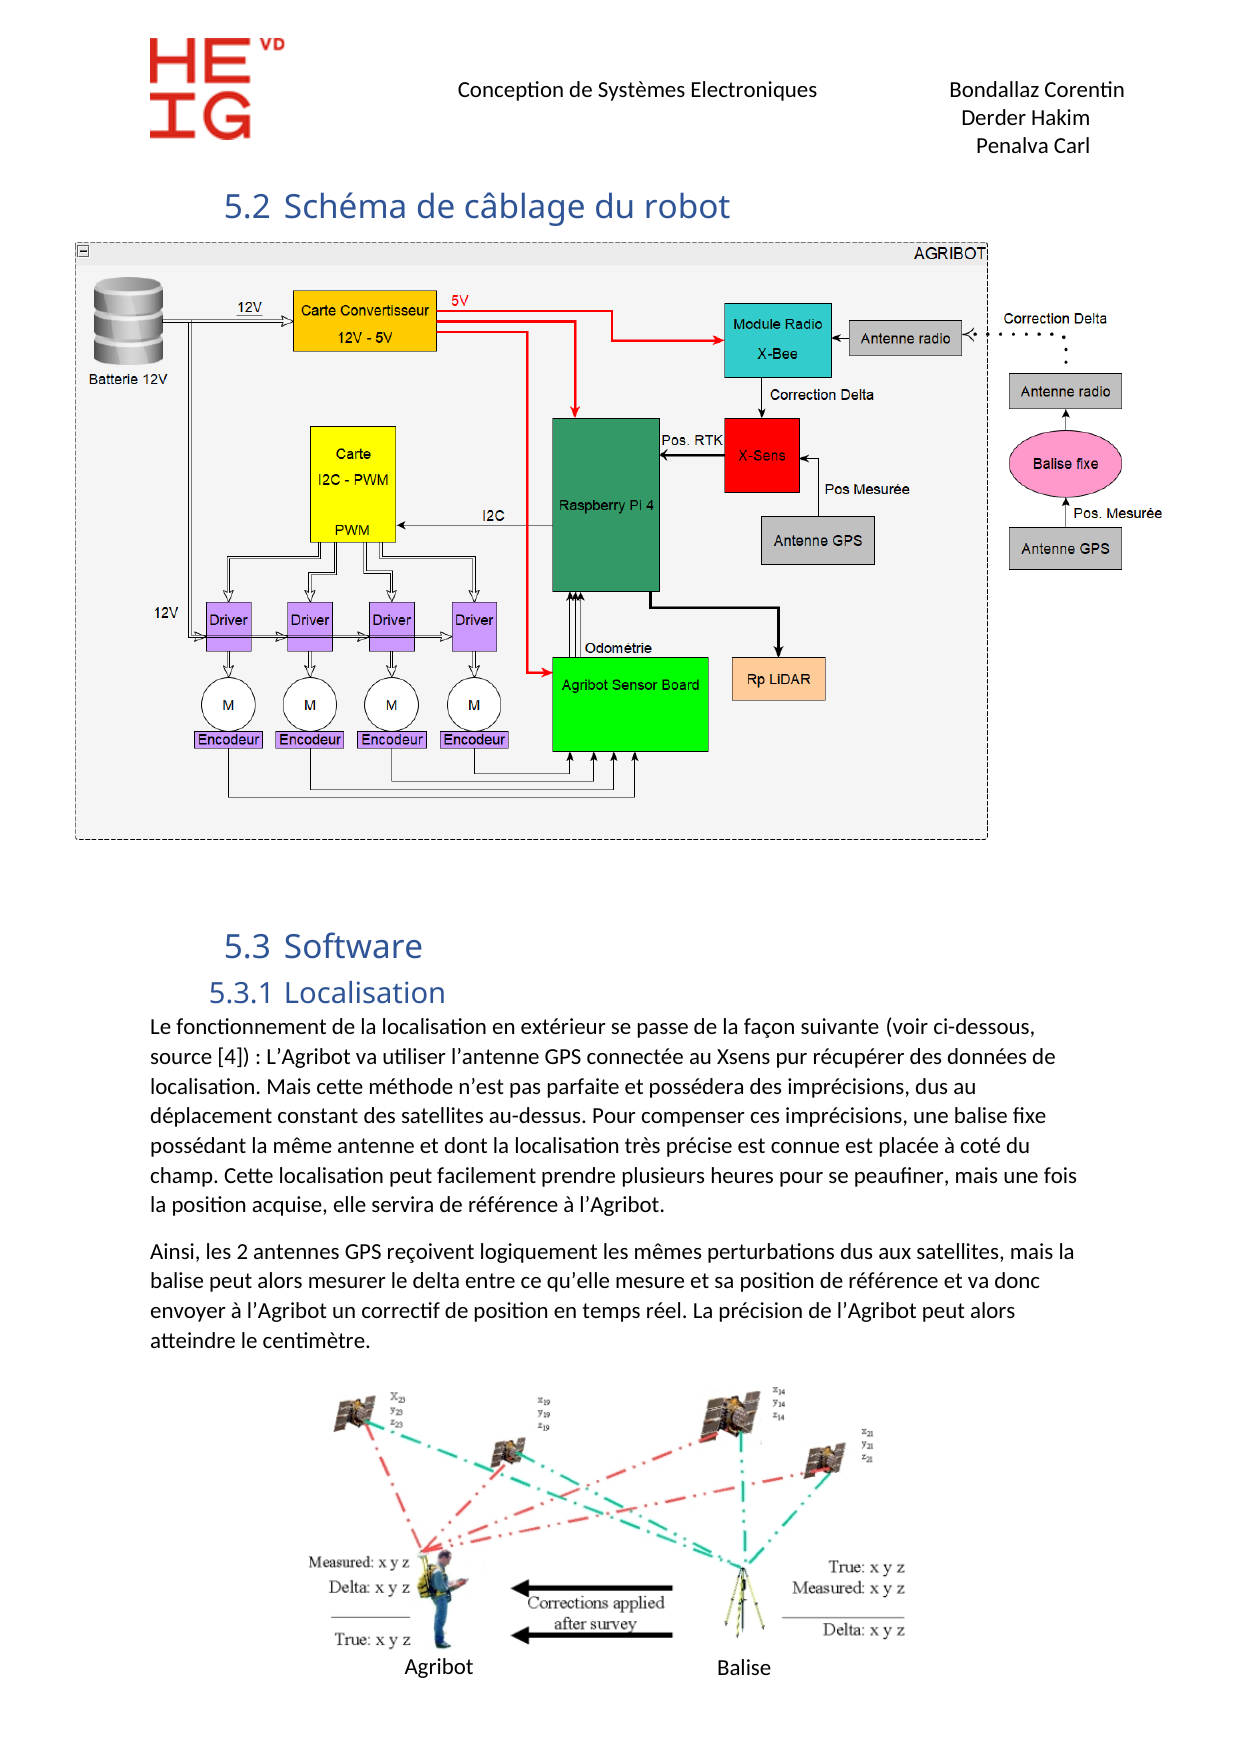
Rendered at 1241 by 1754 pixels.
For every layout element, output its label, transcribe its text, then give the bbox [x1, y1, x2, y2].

picture [71, 234, 1170, 846]
text Le fonctionnement de la localisation en extérieur se passe de la façon suivante (voir ci-dessous, source [4]) : L’Agribot va utiliser l’antenne GPS connectée au Xsens pur récupérer des données de localisation. Mais cette méthode n’est pas parfaite et possédera des imprécisions, dus au déplacement constant des satellites au-dessus. Pour compenser ces imprécisions, une balise fixe possédant la même antenne et dont la localisation très précise est connue est placée à coté du champ. Cette localisation peut facilement prendre plusieurs heures pour se peaufiner, mais une fois la position acquise, elle servira de référence à l’Agribot. [150, 1012, 1090, 1218]
subtitle Schéma de câblage du robot [224, 182, 1090, 228]
picture [150, 38, 285, 140]
picture [307, 1381, 933, 1665]
text Ainsi, les 2 antennes GPS reçoivent logiquement les mêmes perturbations dus aux satellites, mais la balise peut alors mesurer le delta entre ce qu’elle mesure et sa position de référence et va donc envoyer à l’Agribot un correctif de position en temps réel. La précision de l’Agribot peut alors atteindre le centimètre. [150, 1237, 1090, 1354]
subtitle Software [224, 923, 1090, 968]
subtitle Localisation [209, 973, 1090, 1012]
